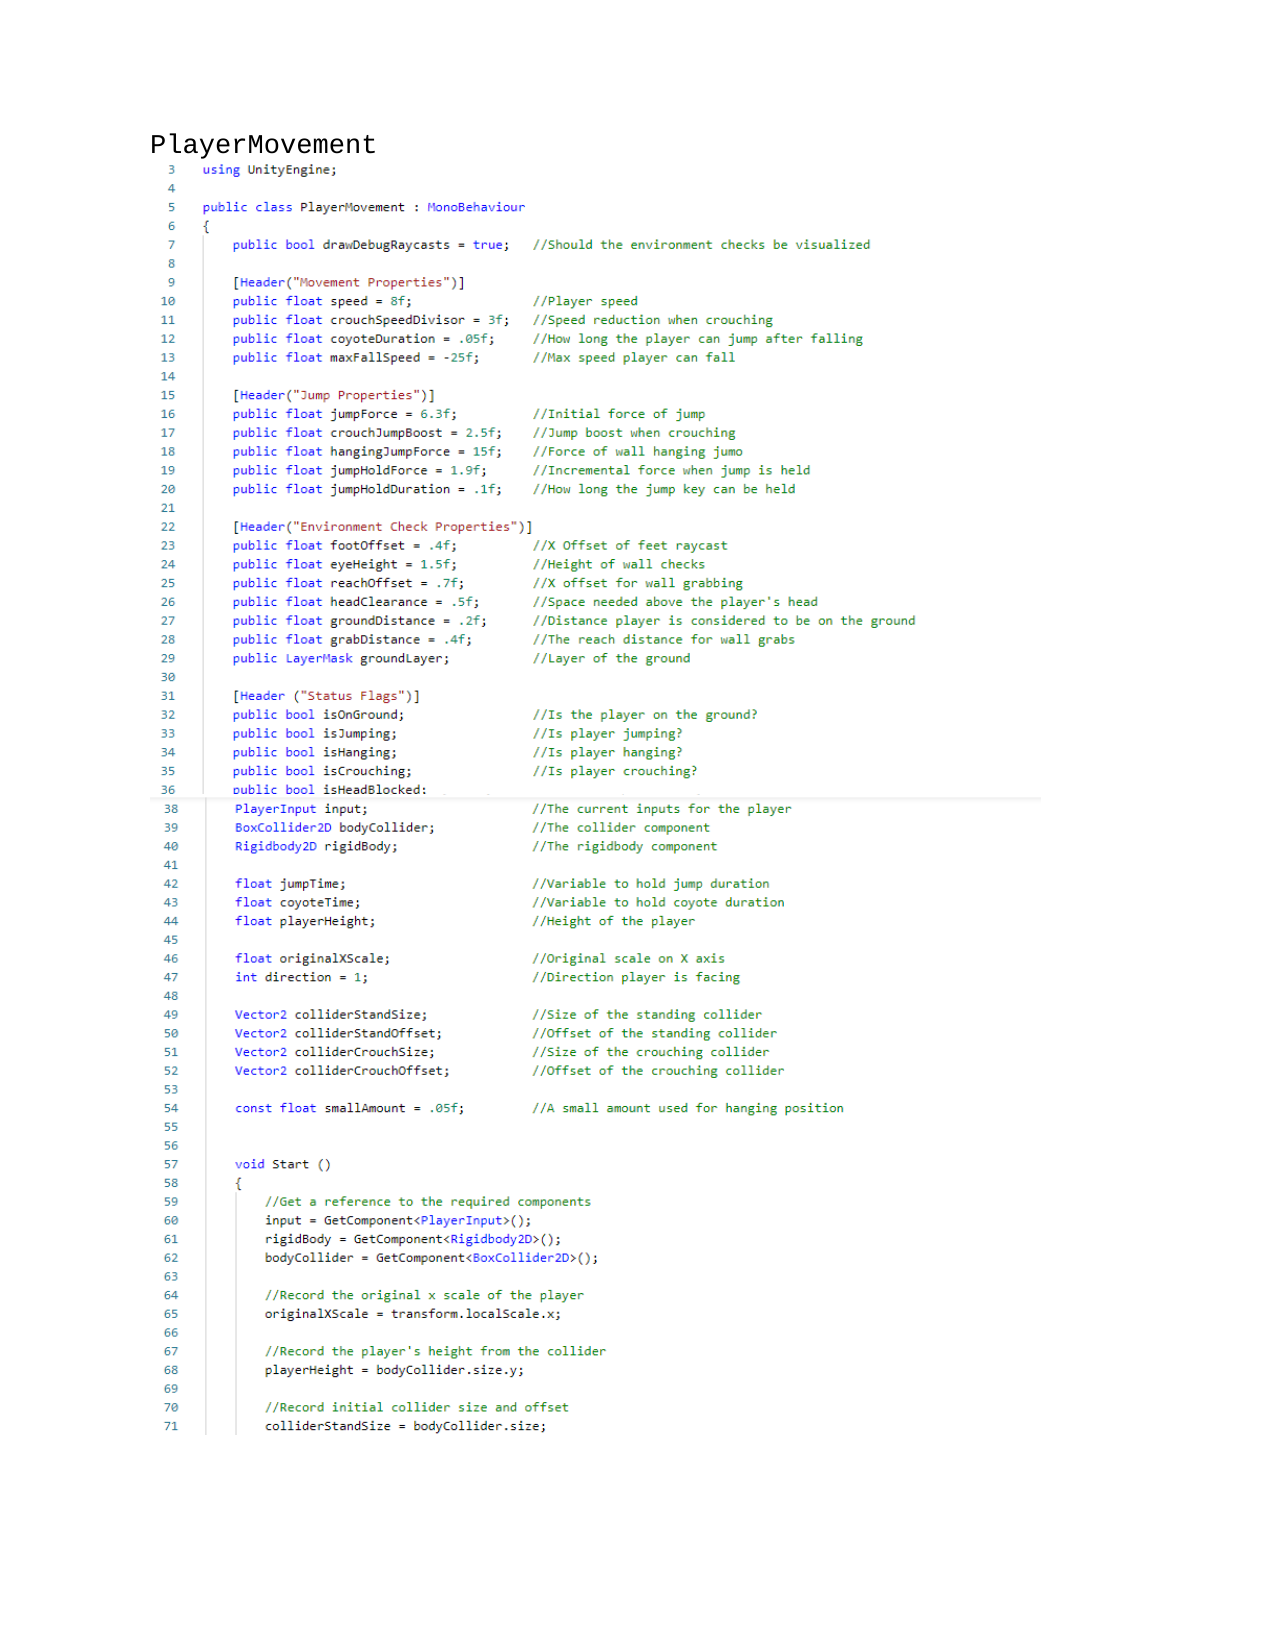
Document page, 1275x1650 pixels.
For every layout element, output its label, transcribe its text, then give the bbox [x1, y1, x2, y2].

text PlayerMovement [150, 131, 1125, 162]
picture [150, 162, 1041, 1435]
